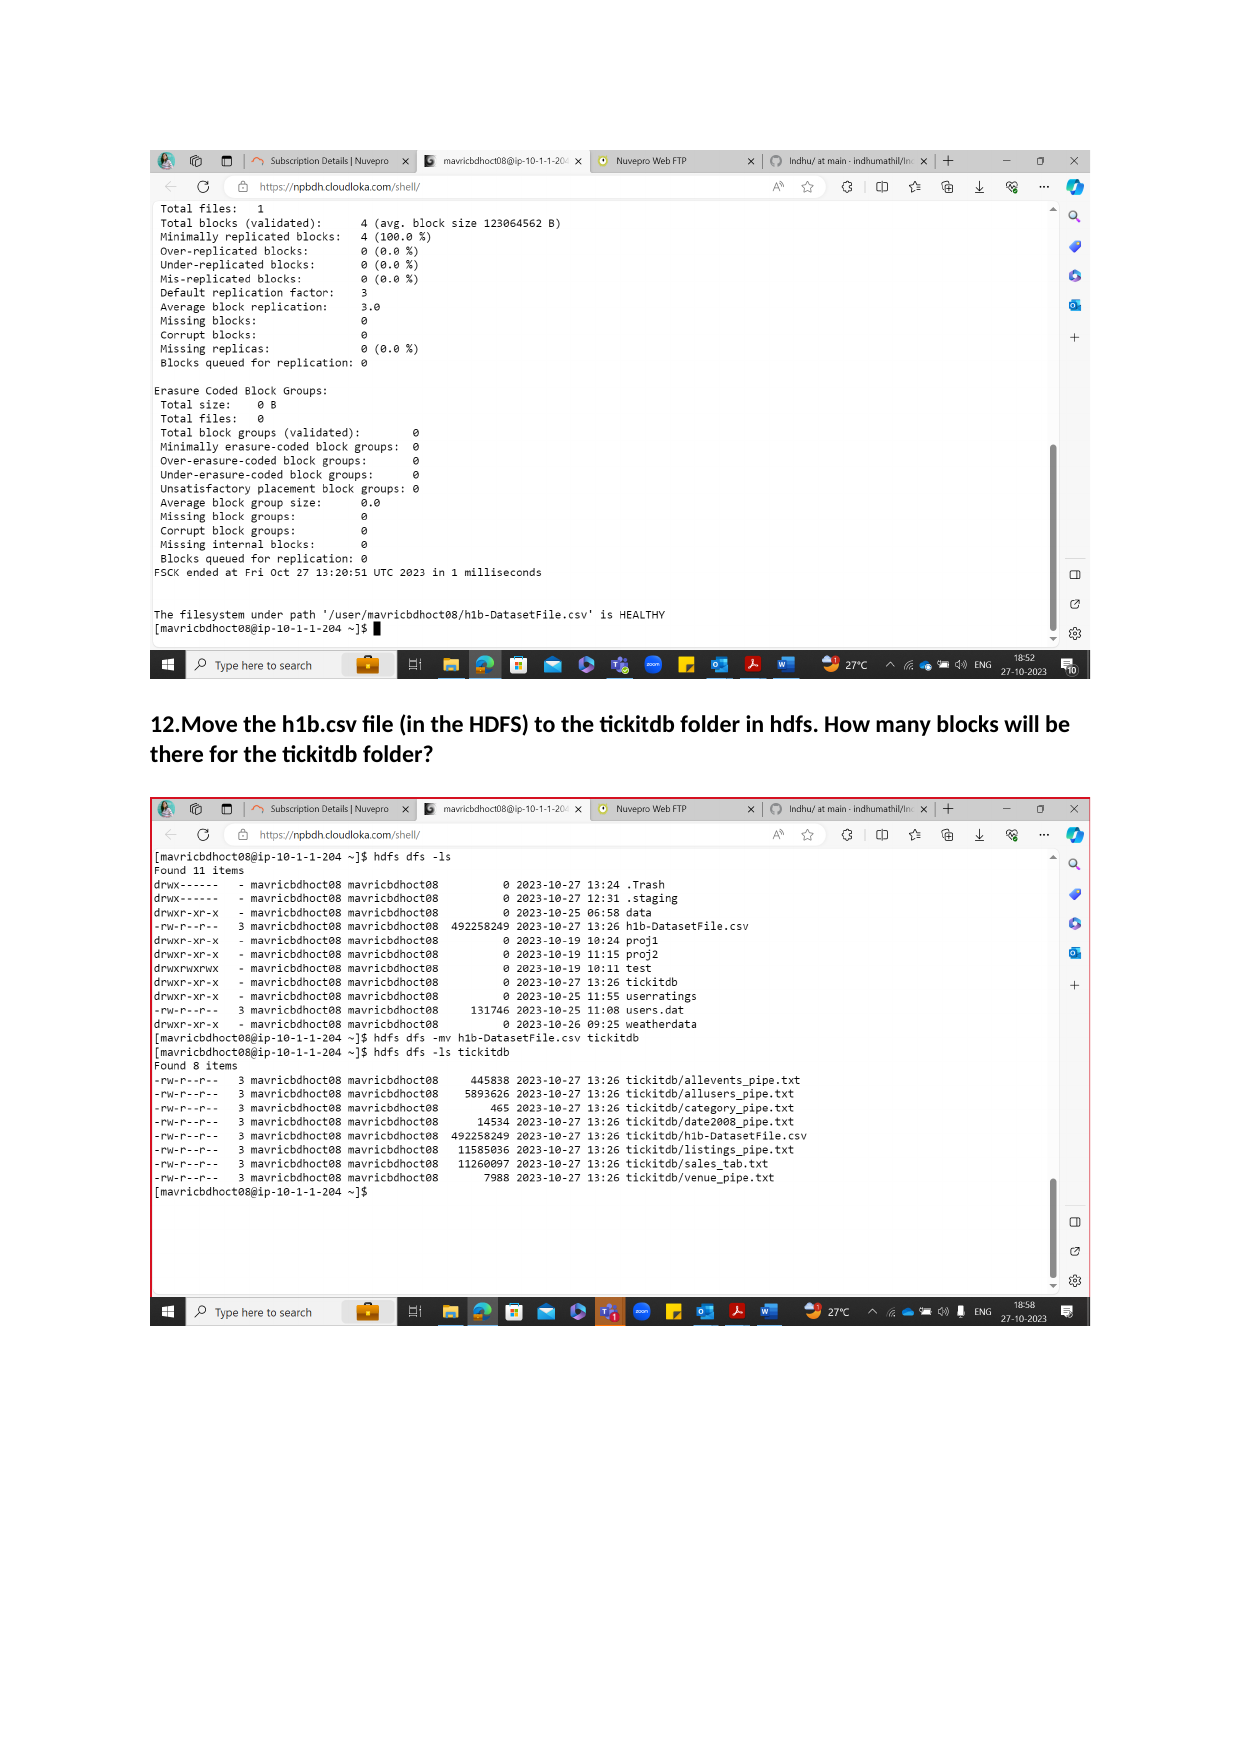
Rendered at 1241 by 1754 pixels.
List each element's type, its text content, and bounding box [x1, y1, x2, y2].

picture [150, 150, 1091, 679]
picture [150, 797, 1091, 1326]
text 12.Move the h1b.csv file (in the HDFS) to the tickitdb folder in hdfs. How many blocks will be there for the tickitdb folder? [150, 709, 1090, 768]
